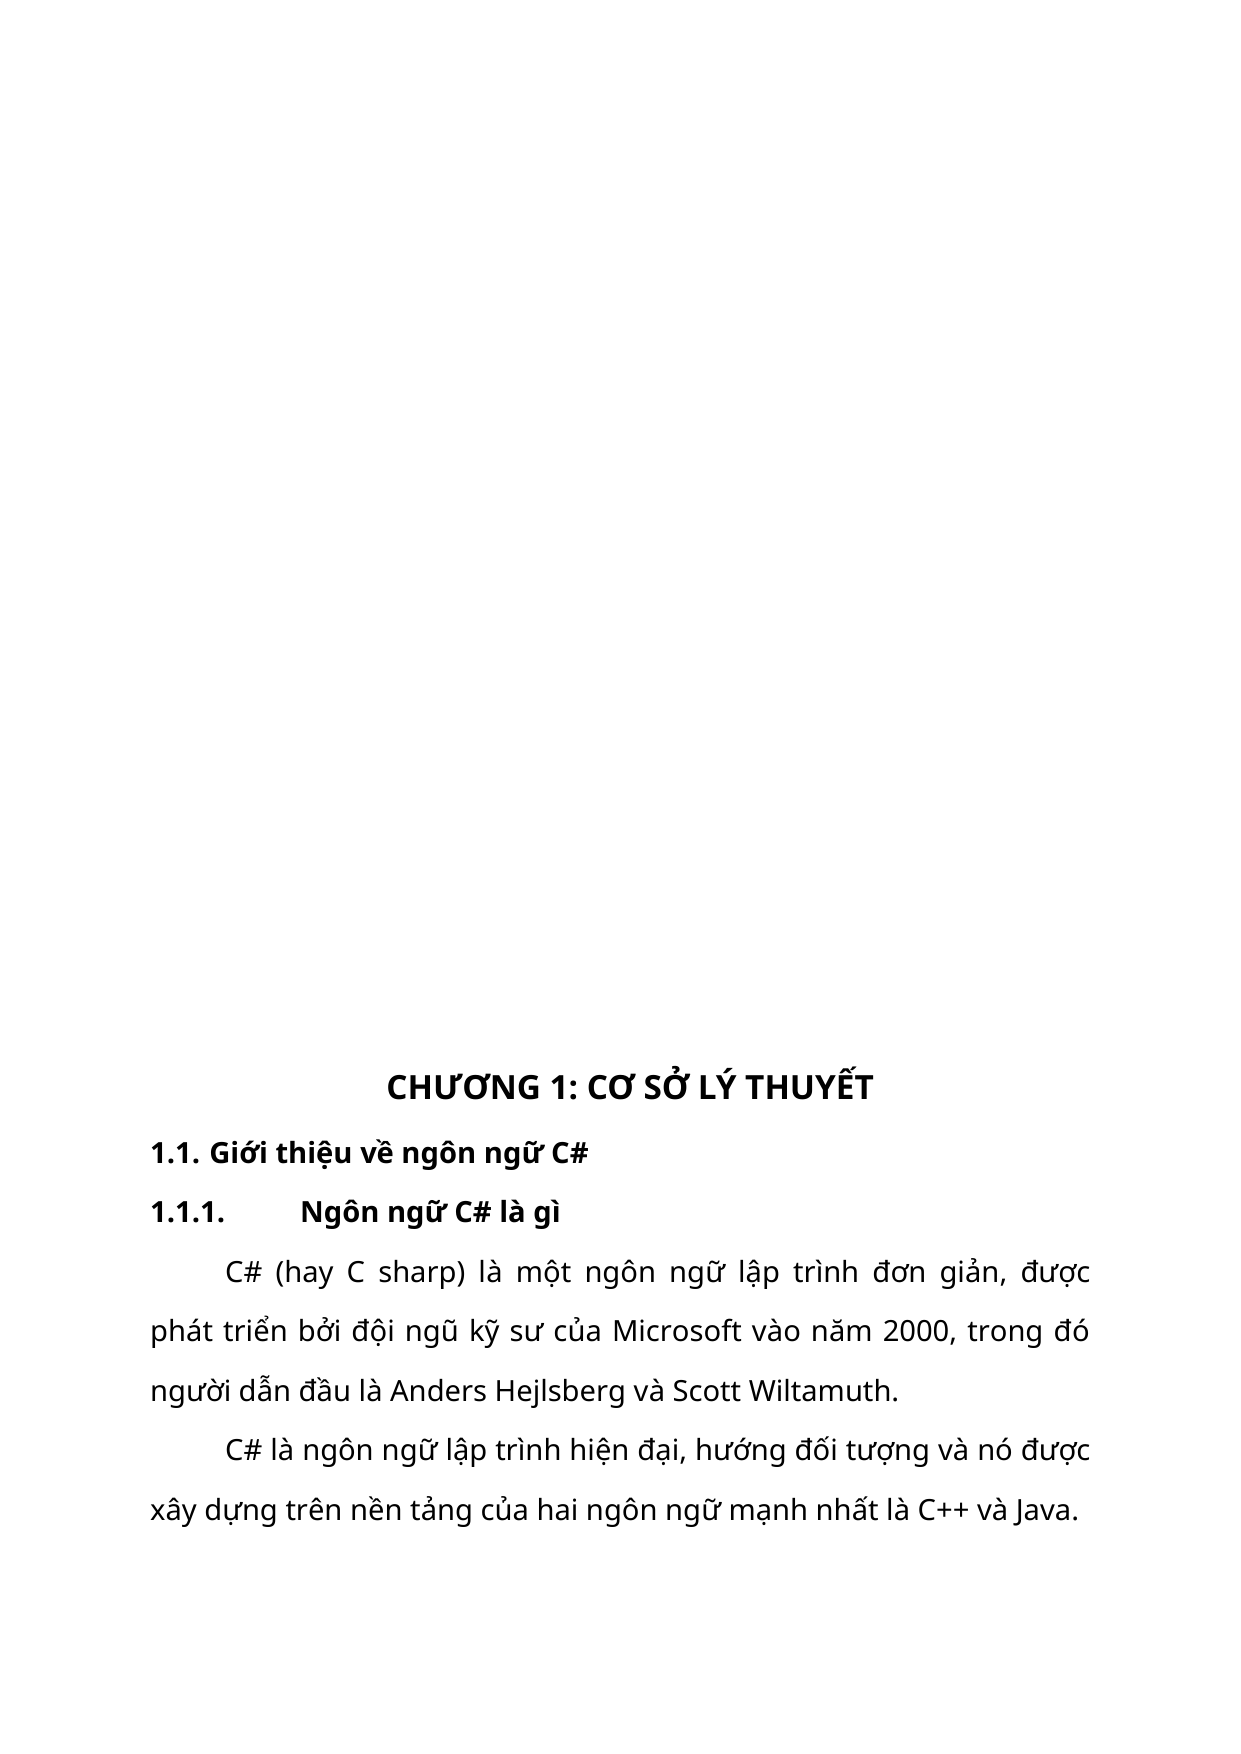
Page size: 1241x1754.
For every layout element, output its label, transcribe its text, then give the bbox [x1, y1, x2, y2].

list Ngôn ngữ C# là gì [150, 1191, 1090, 1231]
list C# (hay C sharp) là một ngôn ngữ lập trình đơn giản, được phát triển bởi đội ngũ kỹ sư của Microsoft vào năm 2000, trong đó người dẫn đầu là Anders Hejlsberg và Scott Wiltamuth. [150, 1251, 1090, 1409]
subtitle CHƯƠNG 1: CƠ SỞ LÝ THUYẾT [386, 1064, 1134, 1109]
list Giới thiệu về ngôn ngữ C# [150, 1132, 1090, 1172]
list C# là ngôn ngữ lập trình hiện đại, hướng đối tượng và nó được xây dựng trên nền tảng của hai ngôn ngữ mạnh nhất là C++ và Java. [150, 1429, 1090, 1528]
